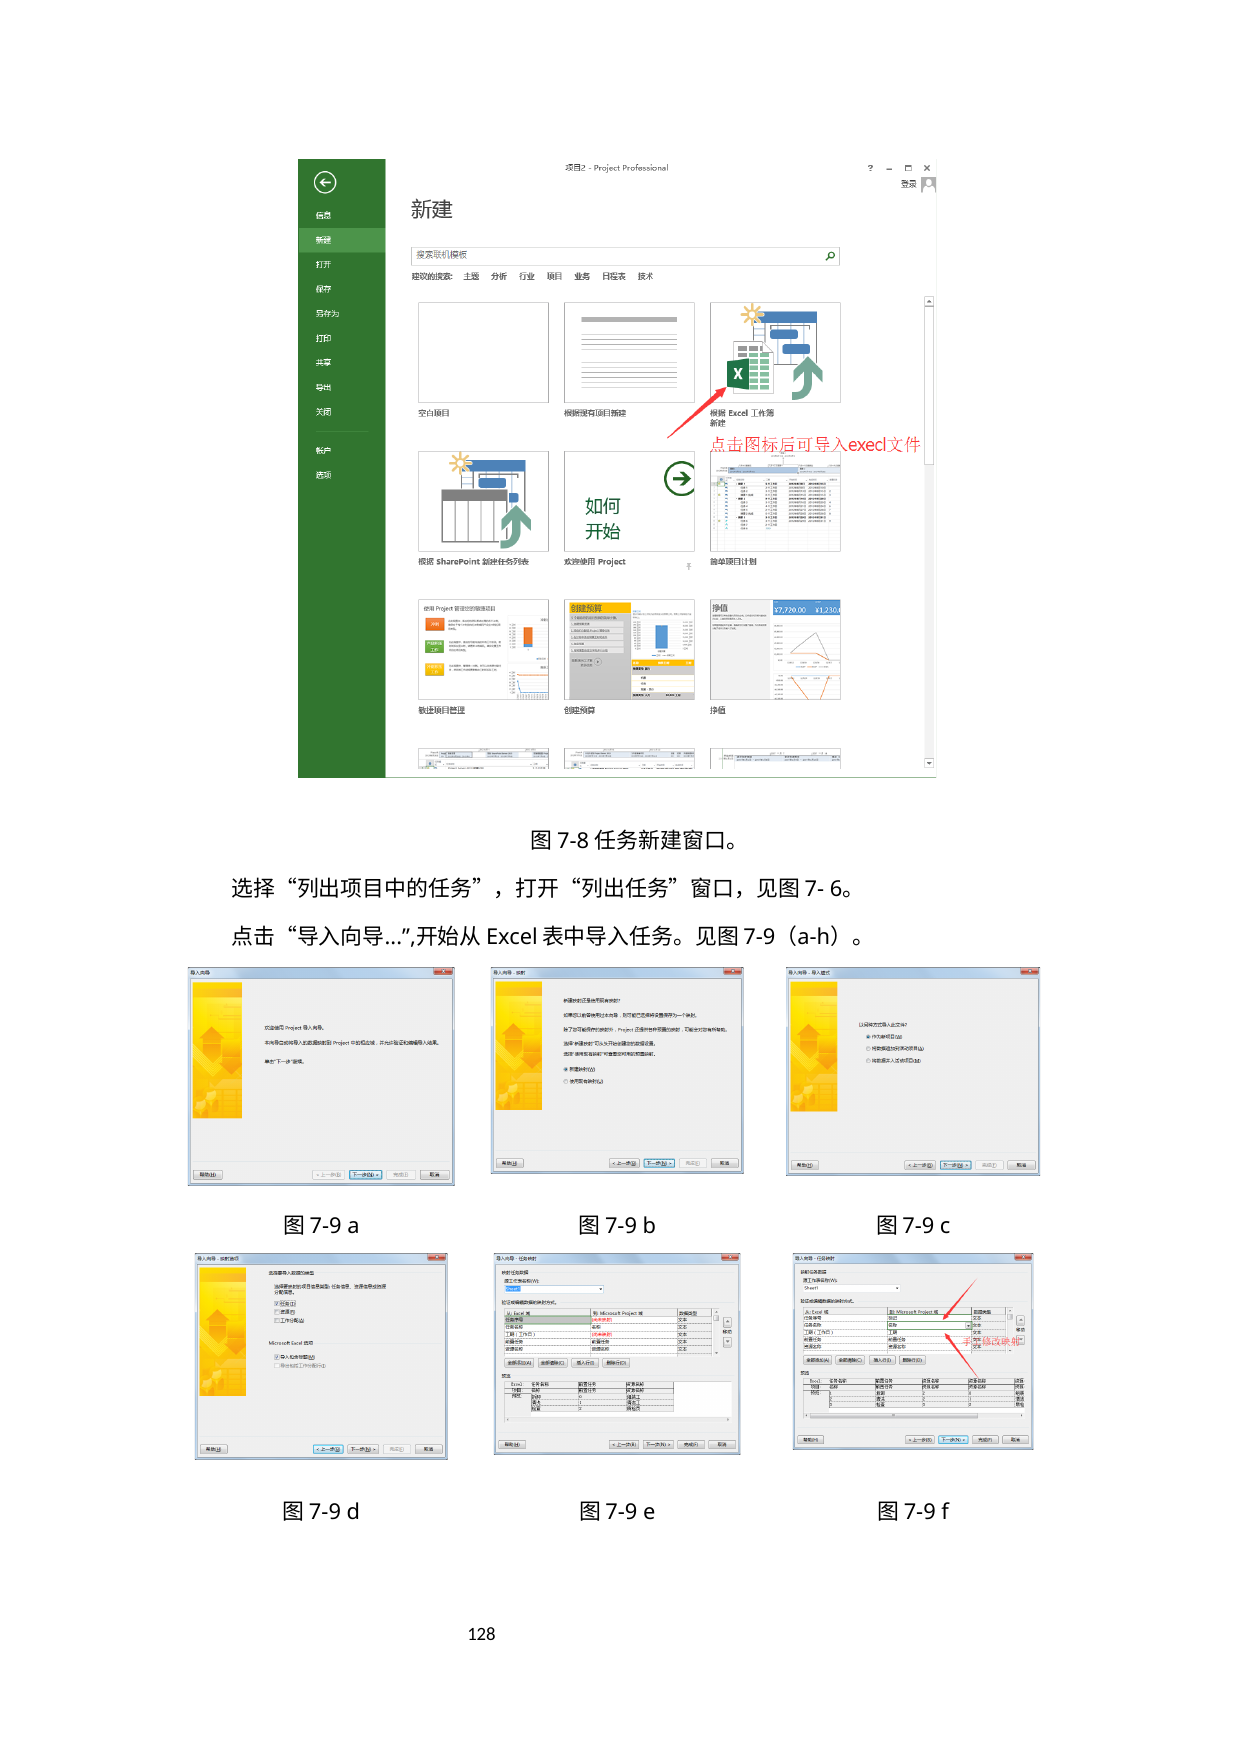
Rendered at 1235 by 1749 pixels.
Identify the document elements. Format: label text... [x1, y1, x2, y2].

table_cell 图7-9 d [173, 1253, 469, 1539]
table_header 图7-9 b [469, 968, 765, 1253]
picture [786, 967, 1041, 1176]
picture [493, 1253, 741, 1455]
table_cell 图7-9 e [469, 1253, 765, 1539]
picture [792, 1253, 1034, 1450]
text 点击“导入向导...”,开始从Excel表中导入任务。见图7-9（a-h）。 [187, 919, 1047, 952]
picture [490, 967, 744, 1174]
picture [298, 159, 937, 778]
table_cell 图7-9 f [765, 1253, 1061, 1539]
table_header 图7-9 a [173, 968, 469, 1253]
picture [187, 967, 455, 1186]
text 图7-8 任务新建窗口。 [187, 822, 1047, 855]
text 选择“列出项目中的任务”，打开“列出任务”窗口，见图7- 6。 [187, 871, 1047, 903]
picture [194, 1253, 448, 1460]
table_header 图7-9 c [765, 968, 1061, 1253]
